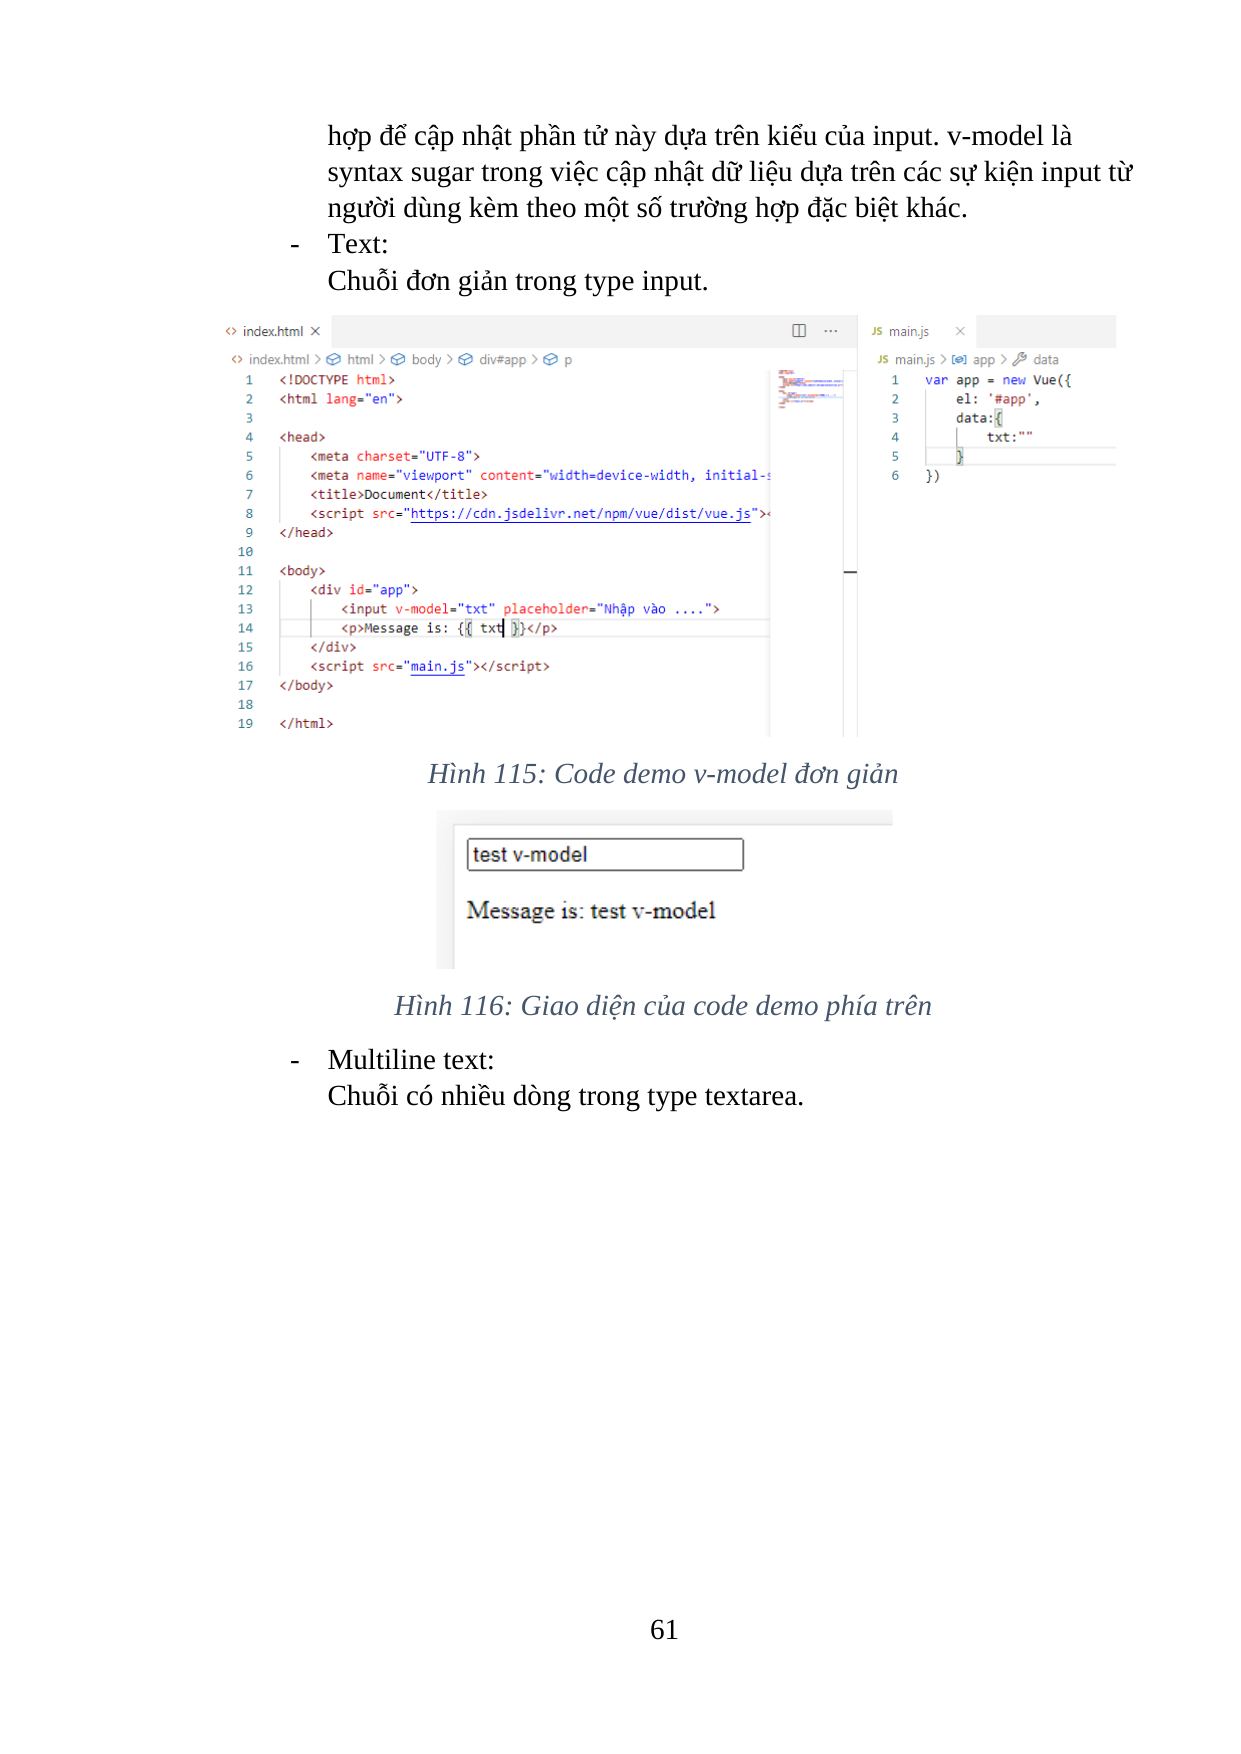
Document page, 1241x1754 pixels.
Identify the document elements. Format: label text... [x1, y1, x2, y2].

list Chuỗi đơn giản trong type input. [327, 263, 1152, 296]
list Chuỗi có nhiều dòng trong type textarea. [327, 1078, 1152, 1112]
text Hình 116: Giao diện của code demo phía trên [177, 988, 1152, 1021]
list Text: [290, 227, 1152, 260]
text Hình 115: Code demo v-model đơn giản [177, 756, 1152, 790]
picture [212, 315, 1117, 737]
list Multiline text: [290, 1042, 1152, 1076]
picture [436, 810, 893, 969]
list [290, 118, 1152, 224]
